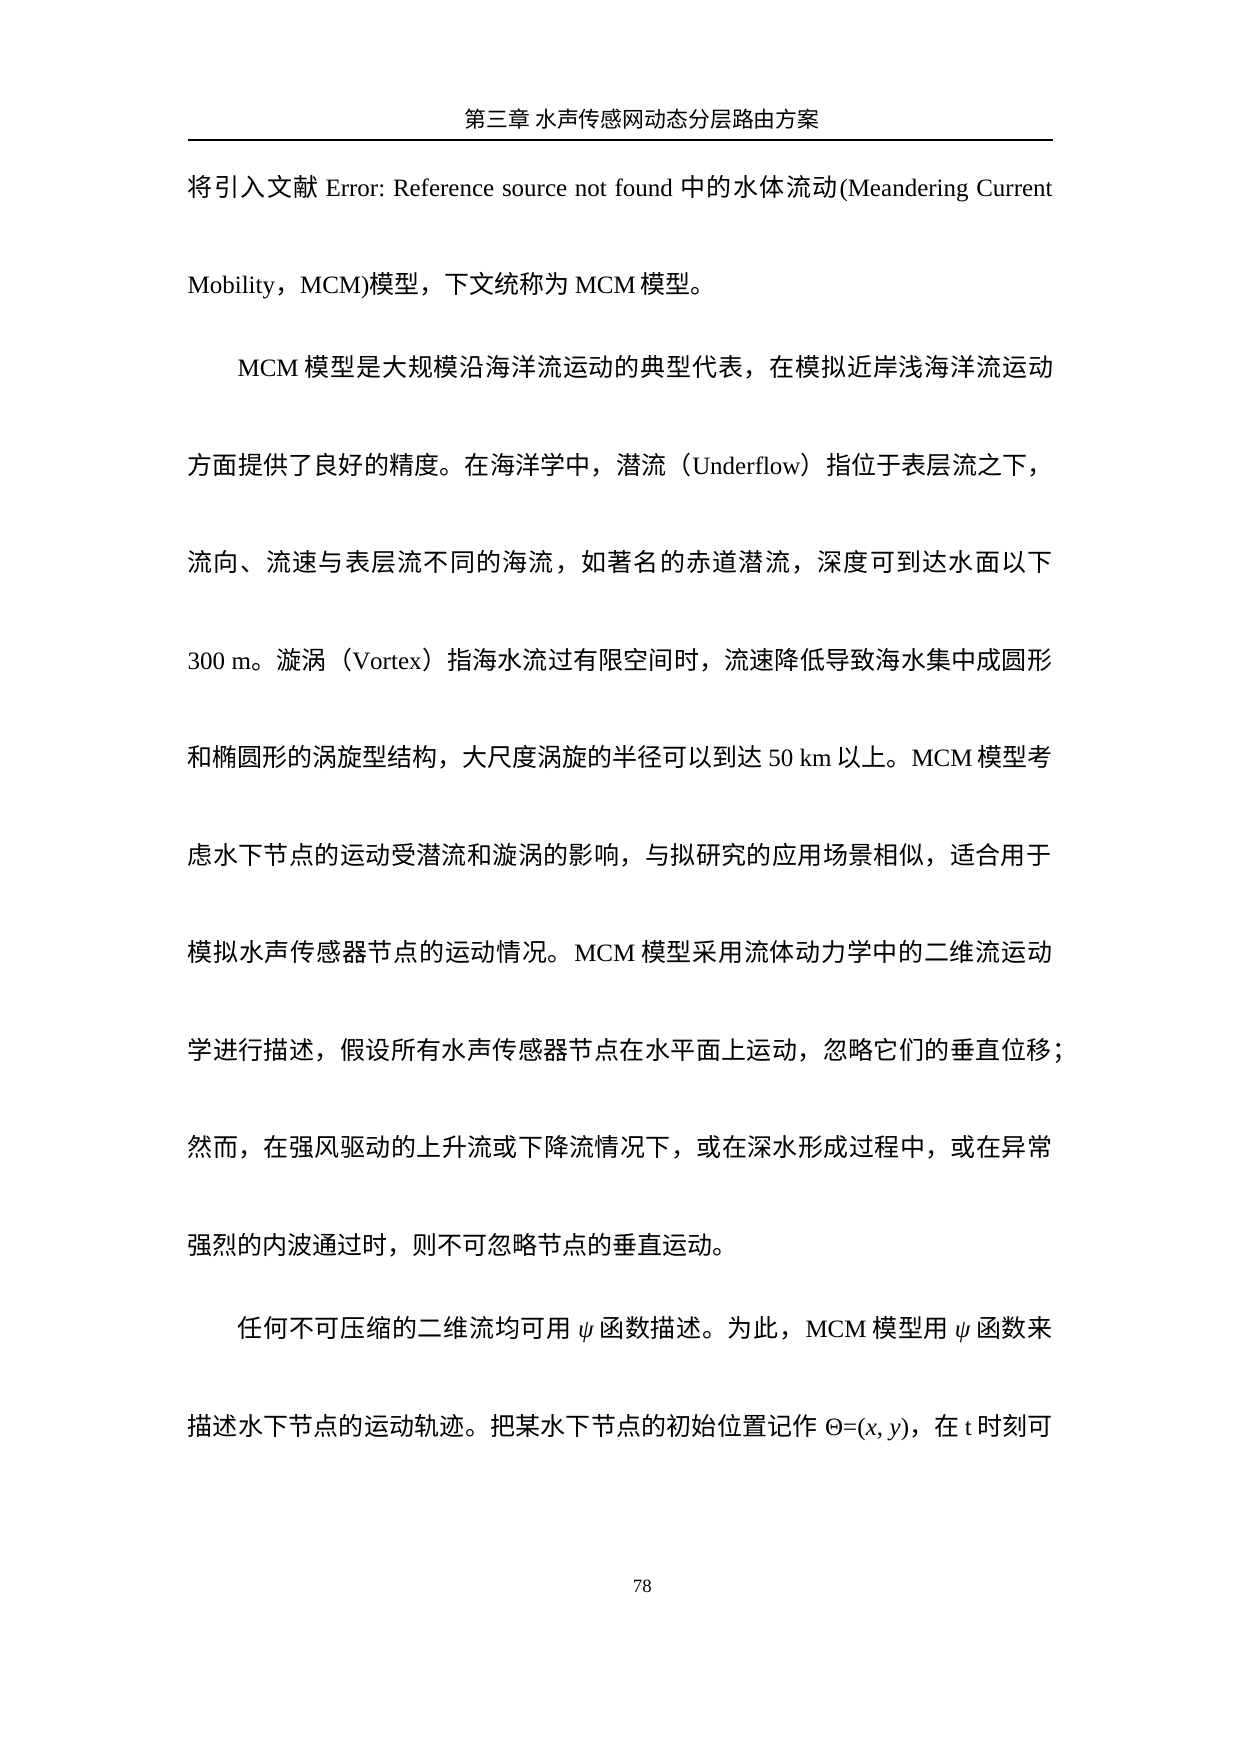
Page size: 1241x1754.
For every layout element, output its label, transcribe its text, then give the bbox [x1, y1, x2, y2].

text MCM模型是大规模沿海洋流运动的典型代表，在模拟近岸浅海洋流运动方面提供了良好的精度。在海洋学中，潜流（Underflow）指位于表层流之下，流向、流速与表层流不同的海流，如著名的赤道潜流，深度可到达水面以下300 m。漩涡（Vortex）指海水流过有限空间时，流速降低导致海水集中成圆形和椭圆形的涡旋型结构，大尺度涡旋的半径可以到达50 km以上。MCM模型考虑水下节点的运动受潜流和漩涡的影响，与拟研究的应用场景相似，适合用于模拟水声传感器节点的运动情况。MCM模型采用流体动力学中的二维流运动学进行描述，假设所有水声传感器节点在水平面上运动，忽略它们的垂直位移；然而，在强风驱动的上升流或下降流情况下，或在深水形成过程中，或在异常强烈的内波通过时，则不可忽略节点的垂直运动。 [187, 333, 1053, 1276]
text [187, 1294, 1053, 1457]
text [187, 153, 1053, 315]
